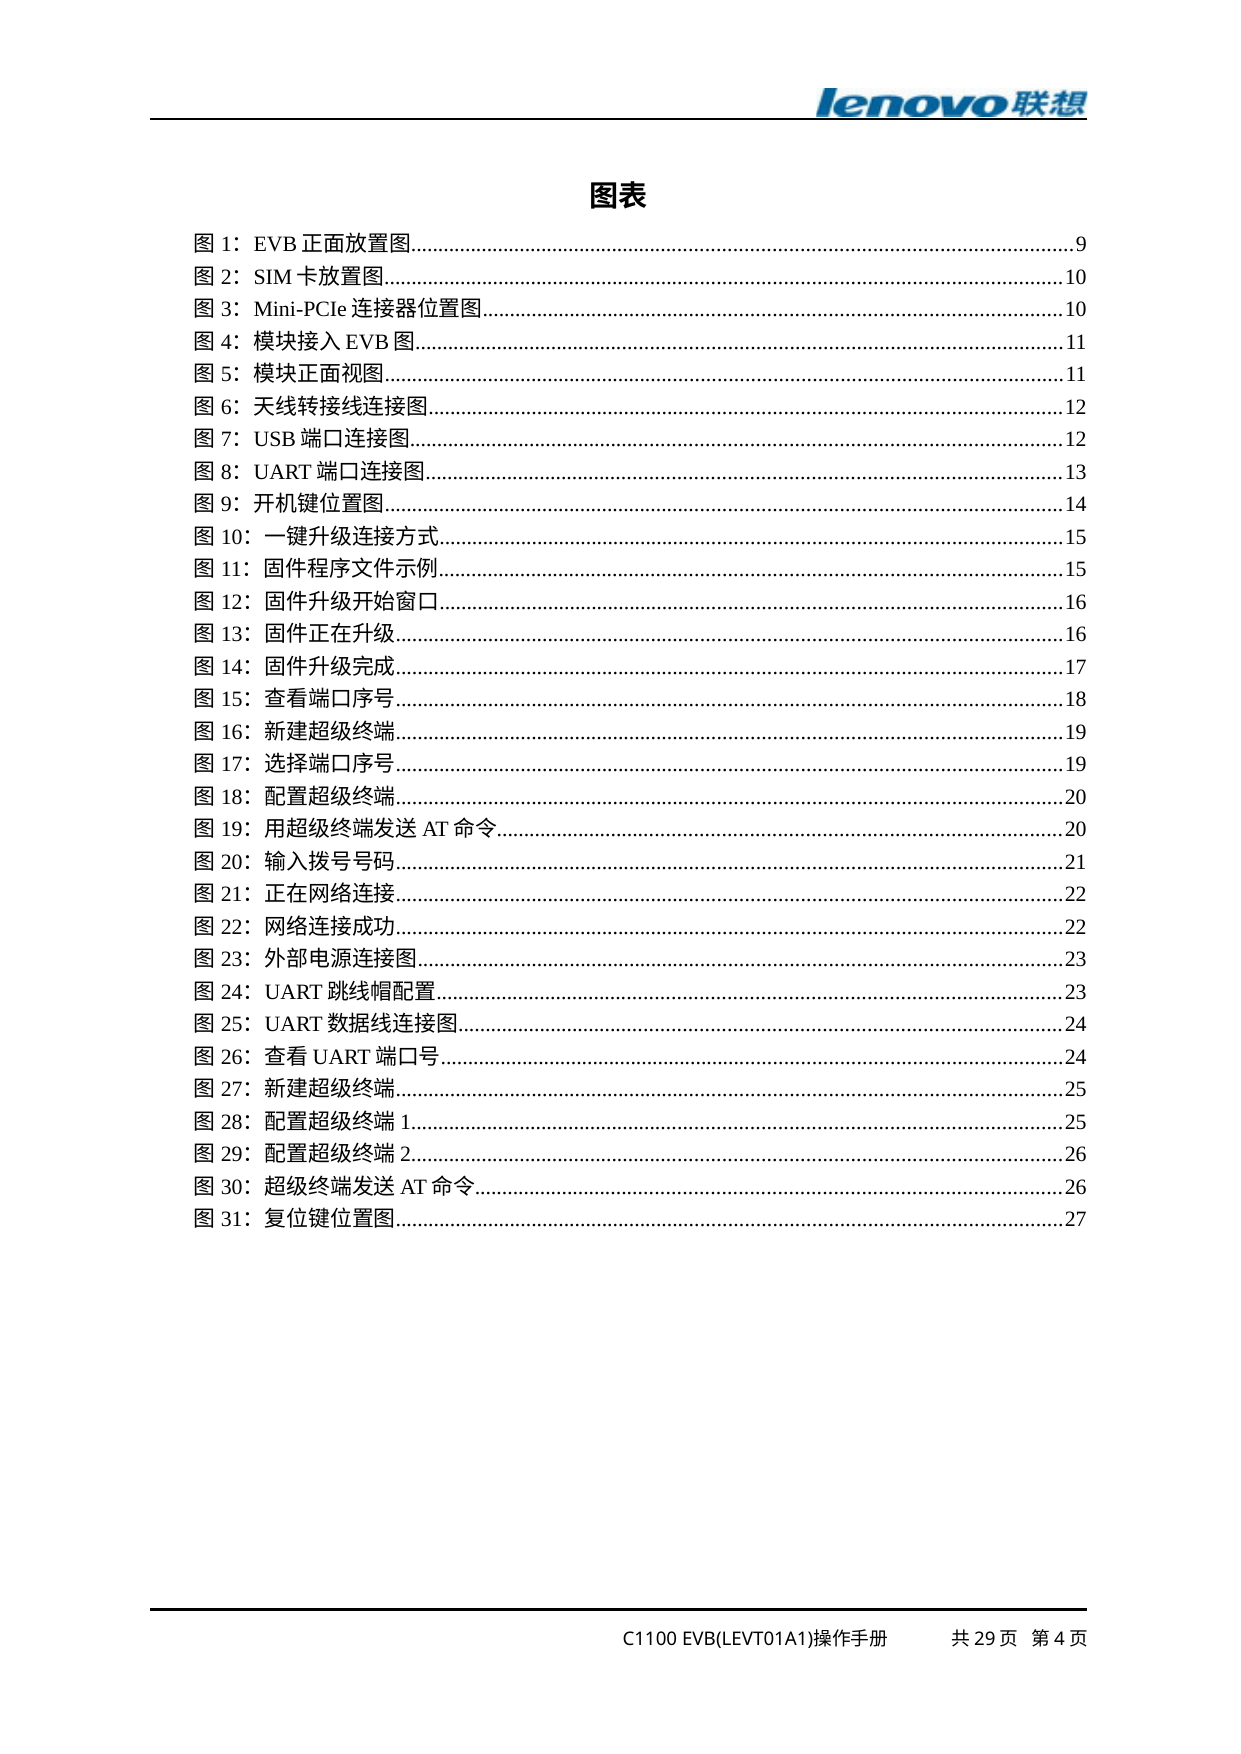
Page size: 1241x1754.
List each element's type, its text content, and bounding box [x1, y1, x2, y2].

text 图 25：UART数据线连接图 24 [194, 1006, 1087, 1038]
text 图 29：配置超级终端2 26 [194, 1136, 1087, 1168]
text 图 30：超级终端发送AT命令 26 [194, 1168, 1087, 1201]
text 图 21：正在网络连接 22 [194, 876, 1087, 908]
text 图 18：配置超级终端 20 [194, 778, 1087, 811]
text 图 5：模块正面视图 11 [194, 356, 1087, 388]
text 图 17：选择端口序号 19 [194, 746, 1087, 778]
text 图 16：新建超级终端 19 [194, 713, 1087, 746]
text 图 31：复位键位置图 27 [194, 1201, 1087, 1233]
text 图 9：开机键位置图 14 [194, 486, 1087, 518]
text 图 27：新建超级终端 25 [194, 1071, 1087, 1103]
text 图 11：固件程序文件示例 15 [194, 551, 1087, 583]
text 图 15：查看端口序号 18 [194, 681, 1087, 713]
text 图 19：用超级终端发送AT命令 20 [194, 811, 1087, 843]
text 图 26：查看UART端口号 24 [194, 1038, 1087, 1071]
text 图 3：Mini-PCIe连接器位置图 10 [194, 291, 1087, 323]
text 图 22：网络连接成功 22 [194, 908, 1087, 941]
text 图 28：配置超级终端1 25 [194, 1103, 1087, 1136]
text 图 13：固件正在升级 16 [194, 616, 1087, 648]
text 图表 [150, 161, 1087, 226]
text 图 24：UART跳线帽配置 23 [194, 973, 1087, 1006]
text 图 2：SIM卡放置图 10 [194, 258, 1087, 291]
text 图 10：一键升级连接方式 15 [194, 518, 1087, 551]
text 图 4：模块接入EVB图 11 [194, 323, 1087, 356]
text 图 1：EVB正面放置图 9 [194, 226, 1087, 258]
text 图 12：固件升级开始窗口 16 [194, 583, 1087, 616]
text 图 23：外部电源连接图 23 [194, 941, 1087, 973]
text 图 8：UART端口连接图 13 [194, 453, 1087, 486]
picture [816, 88, 1088, 117]
text 图 14：固件升级完成 17 [194, 648, 1087, 681]
text 图 6：天线转接线连接图 12 [194, 388, 1087, 421]
text 图 7：USB端口连接图 12 [194, 421, 1087, 453]
text 图 20：输入拨号号码 21 [194, 843, 1087, 876]
